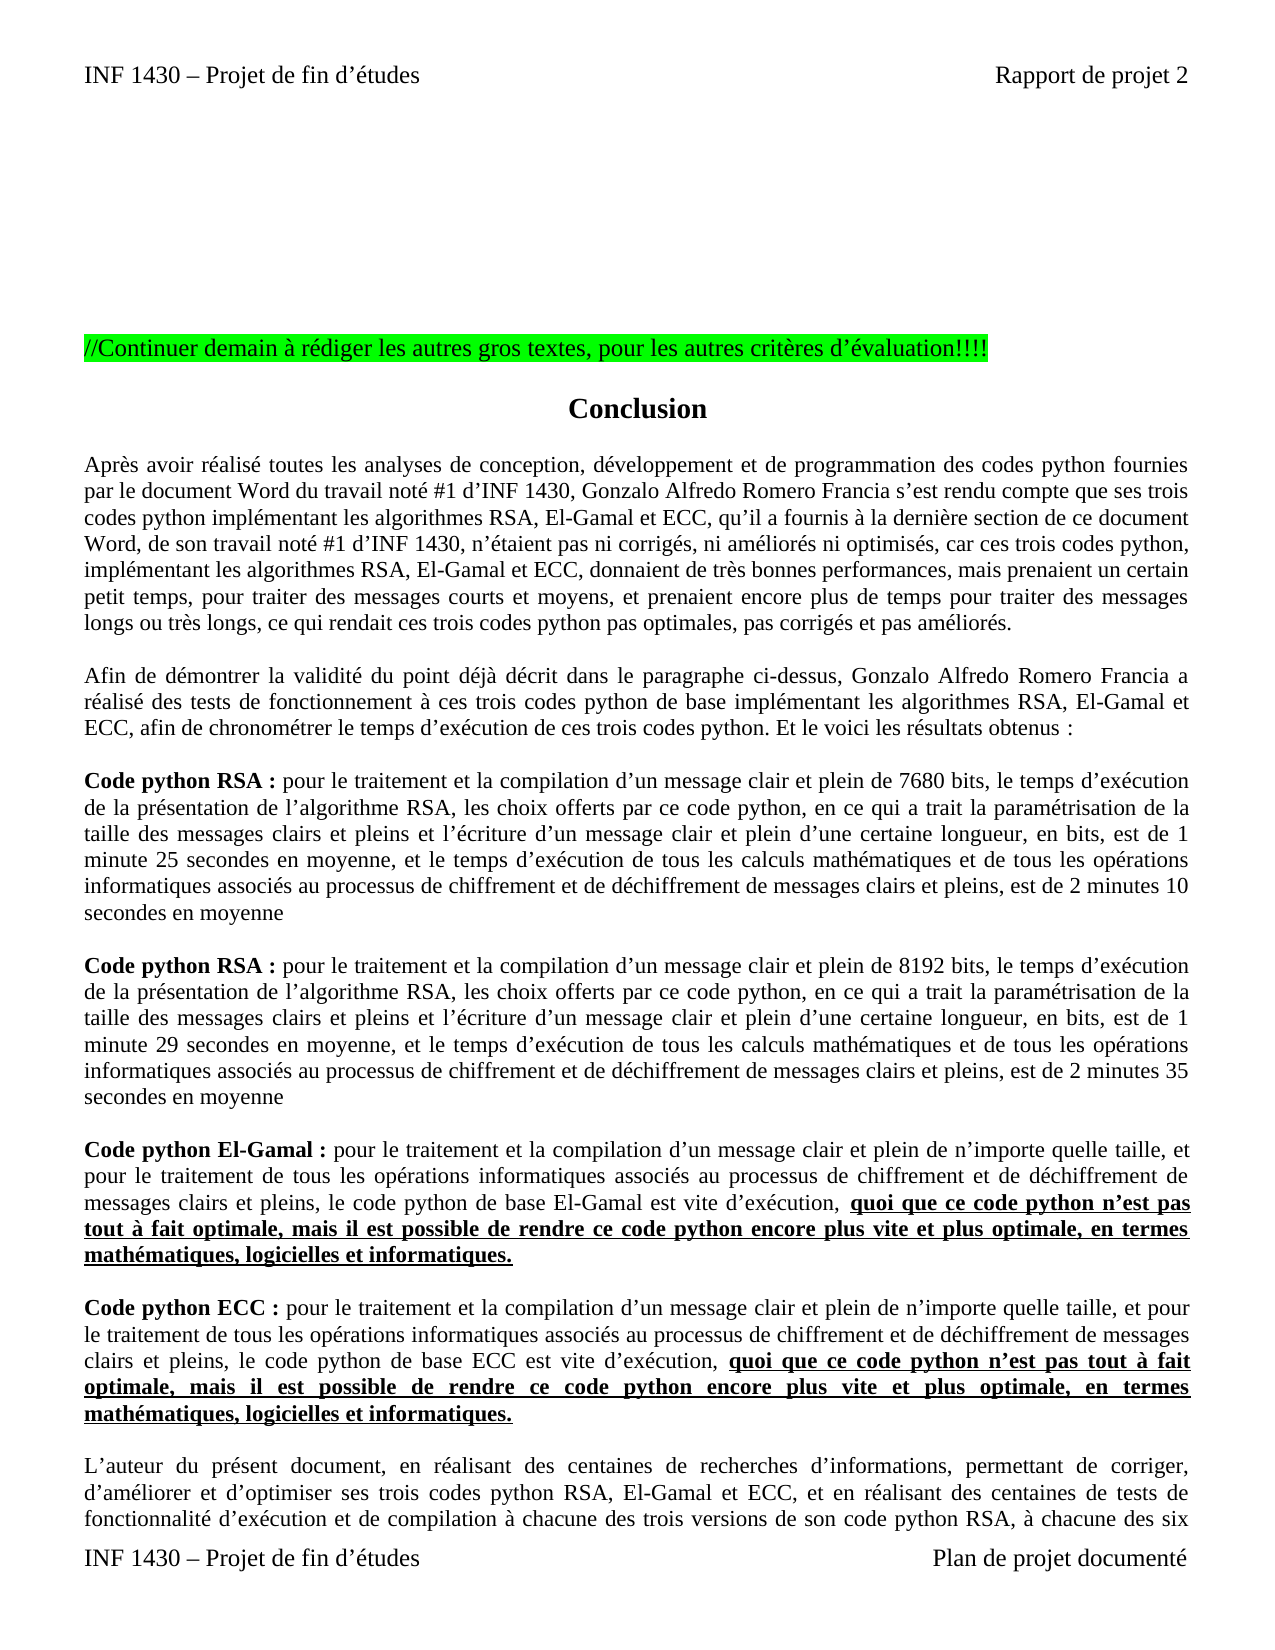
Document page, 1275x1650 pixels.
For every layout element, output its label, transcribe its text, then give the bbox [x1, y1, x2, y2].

text Code python ECC : pour le traitement et la compilation d’un message clair et plein de n’importe quelle taille, et pour le traitement de tous les opérations informatiques associés au processus de chiffrement et de déchiffrement de messages clairs et pleins, le code python de base ECC est vite d’exécution, quoi que ce code python n’est pas tout à fait optimale, mais il est possible de rendre ce code python encore plus vite et plus optimale, en termes mathématiques, logicielles et informatiques. [84, 1398, 1191, 1426]
text Après avoir réalisé toutes les analyses de conception, développement et de programmation des codes python fournies par le document Word du travail noté #1 d’INF 1430, Gonzalo Alfredo Romero Francia s’est rendu compte que ses trois codes python implémentant les algorithmes RSA, El-Gamal et ECC, qu’il a fournis à la dernière section de ce document Word, de son travail noté #1 d’INF 1430, n’étaient pas ni corrigés, ni améliorés ni optimisés, car ces trois codes python, implémentant les algorithmes RSA, El-Gamal et ECC, donnaient de très bonnes performances, mais prenaient un certain petit temps, pour traiter des messages courts et moyens, et prenaient encore plus de temps pour traiter des messages longs ou très longs, ce qui rendait ces trois codes python pas optimales, pas corrigés et pas améliorés. [84, 451, 1191, 635]
text Code python El-Gamal : pour le traitement et la compilation d’un message clair et plein de n’importe quelle taille, et pour le traitement de tous les opérations informatiques associés au processus de chiffrement et de déchiffrement de messages clairs et pleins, le code python de base El-Gamal est vite d’exécution, quoi que ce code python n’est pas tout à fait optimale, mais il est possible de rendre ce code python encore plus vite et plus optimale, en termes mathématiques, logicielles et informatiques. [84, 1136, 1191, 1268]
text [84, 1452, 1191, 1531]
text Code python ECC : pour le traitement et la compilation d’un message clair et plein de n’importe quelle taille, et pour le traitement de tous les opérations informatiques associés au processus de chiffrement et de déchiffrement de messages clairs et pleins, le code python de base ECC est vite d’exécution, quoi que ce code python n’est pas tout à fait optimale, mais il est possible de rendre ce code python encore plus vite et plus optimale, en termes mathématiques, logicielles et informatiques. [84, 1294, 1191, 1396]
text Conclusion [84, 391, 1191, 424]
text Code python RSA : pour le traitement et la compilation d’un message clair et plein de 7680 bits, le temps d’exécution de la présentation de l’algorithme RSA, les choix offerts par ce code python, en ce qui a trait la paramétrisation de la taille des messages clairs et pleins et l’écriture d’un message clair et plein d’une certaine longueur, en bits, est de 1 minute 25 secondes en moyenne, et le temps d’exécution de tous les calculs mathématiques et de tous les opérations informatiques associés au processus de chiffrement et de déchiffrement de messages clairs et pleins, est de 2 minutes 10 secondes en moyenne [84, 767, 1191, 925]
text Code python RSA : pour le traitement et la compilation d’un message clair et plein de 8192 bits, le temps d’exécution de la présentation de l’algorithme RSA, les choix offerts par ce code python, en ce qui a trait la paramétrisation de la taille des messages clairs et pleins et l’écriture d’un message clair et plein d’une certaine longueur, en bits, est de 1 minute 29 secondes en moyenne, et le temps d’exécution de tous les calculs mathématiques et de tous les opérations informatiques associés au processus de chiffrement et de déchiffrement de messages clairs et pleins, est de 2 minutes 35 secondes en moyenne [84, 952, 1191, 1110]
text //Continuer demain à rédiger les autres gros textes, pour les autres critères d’évaluation!!!! [84, 333, 1191, 362]
text Afin de démontrer la validité du point déjà décrit dans le paragraphe ci-dessus, Gonzalo Alfredo Romero Francia a réalisé des tests de fonctionnement à ces trois codes python de base implémentant les algorithmes RSA, El-Gamal et ECC, afin de chronométrer le temps d’exécution de ces trois codes python. Et le voici les résultats obtenus : [84, 662, 1191, 741]
